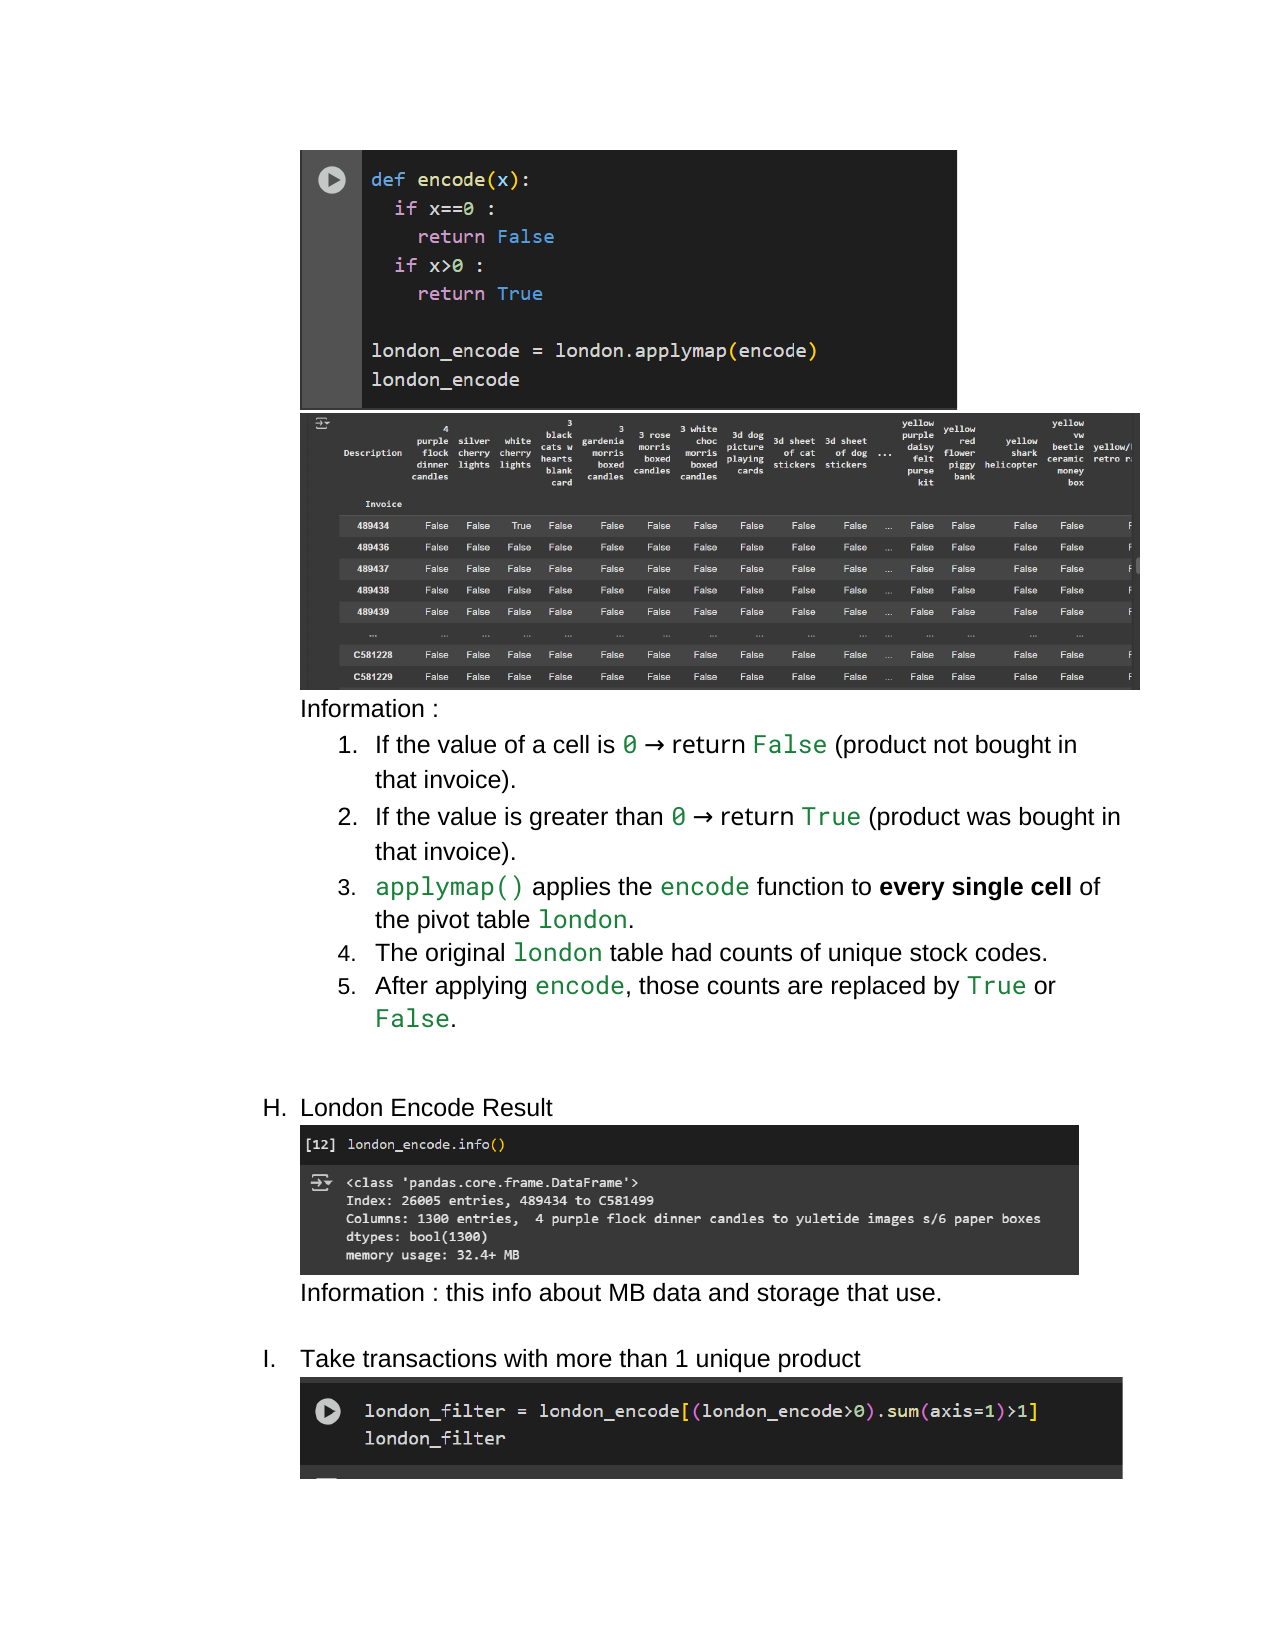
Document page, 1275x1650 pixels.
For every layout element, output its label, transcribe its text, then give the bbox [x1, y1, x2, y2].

picture [300, 413, 1140, 690]
picture [300, 1377, 1123, 1479]
picture [300, 1125, 1079, 1275]
list applymap() applies the encode function to every single cell of the pivot table london. [337, 869, 1125, 936]
text Information : [300, 694, 1125, 722]
list Take transactions with more than 1 unique product [262, 1344, 1125, 1373]
list After applying encode, those counts are replaced by True or False. [337, 968, 1125, 1034]
list The original london table had counts of unique stock codes. [337, 936, 1125, 968]
list If the value of a cell is 0 → return False (product not bought in that invoice). [337, 727, 1125, 794]
picture [300, 150, 958, 410]
text Information : this info about MB data and storage that use. [300, 1278, 1125, 1307]
list London Encode Result [262, 1093, 1125, 1121]
list If the value is greater than 0 → return True (product was bought in that invoice). [337, 798, 1125, 865]
